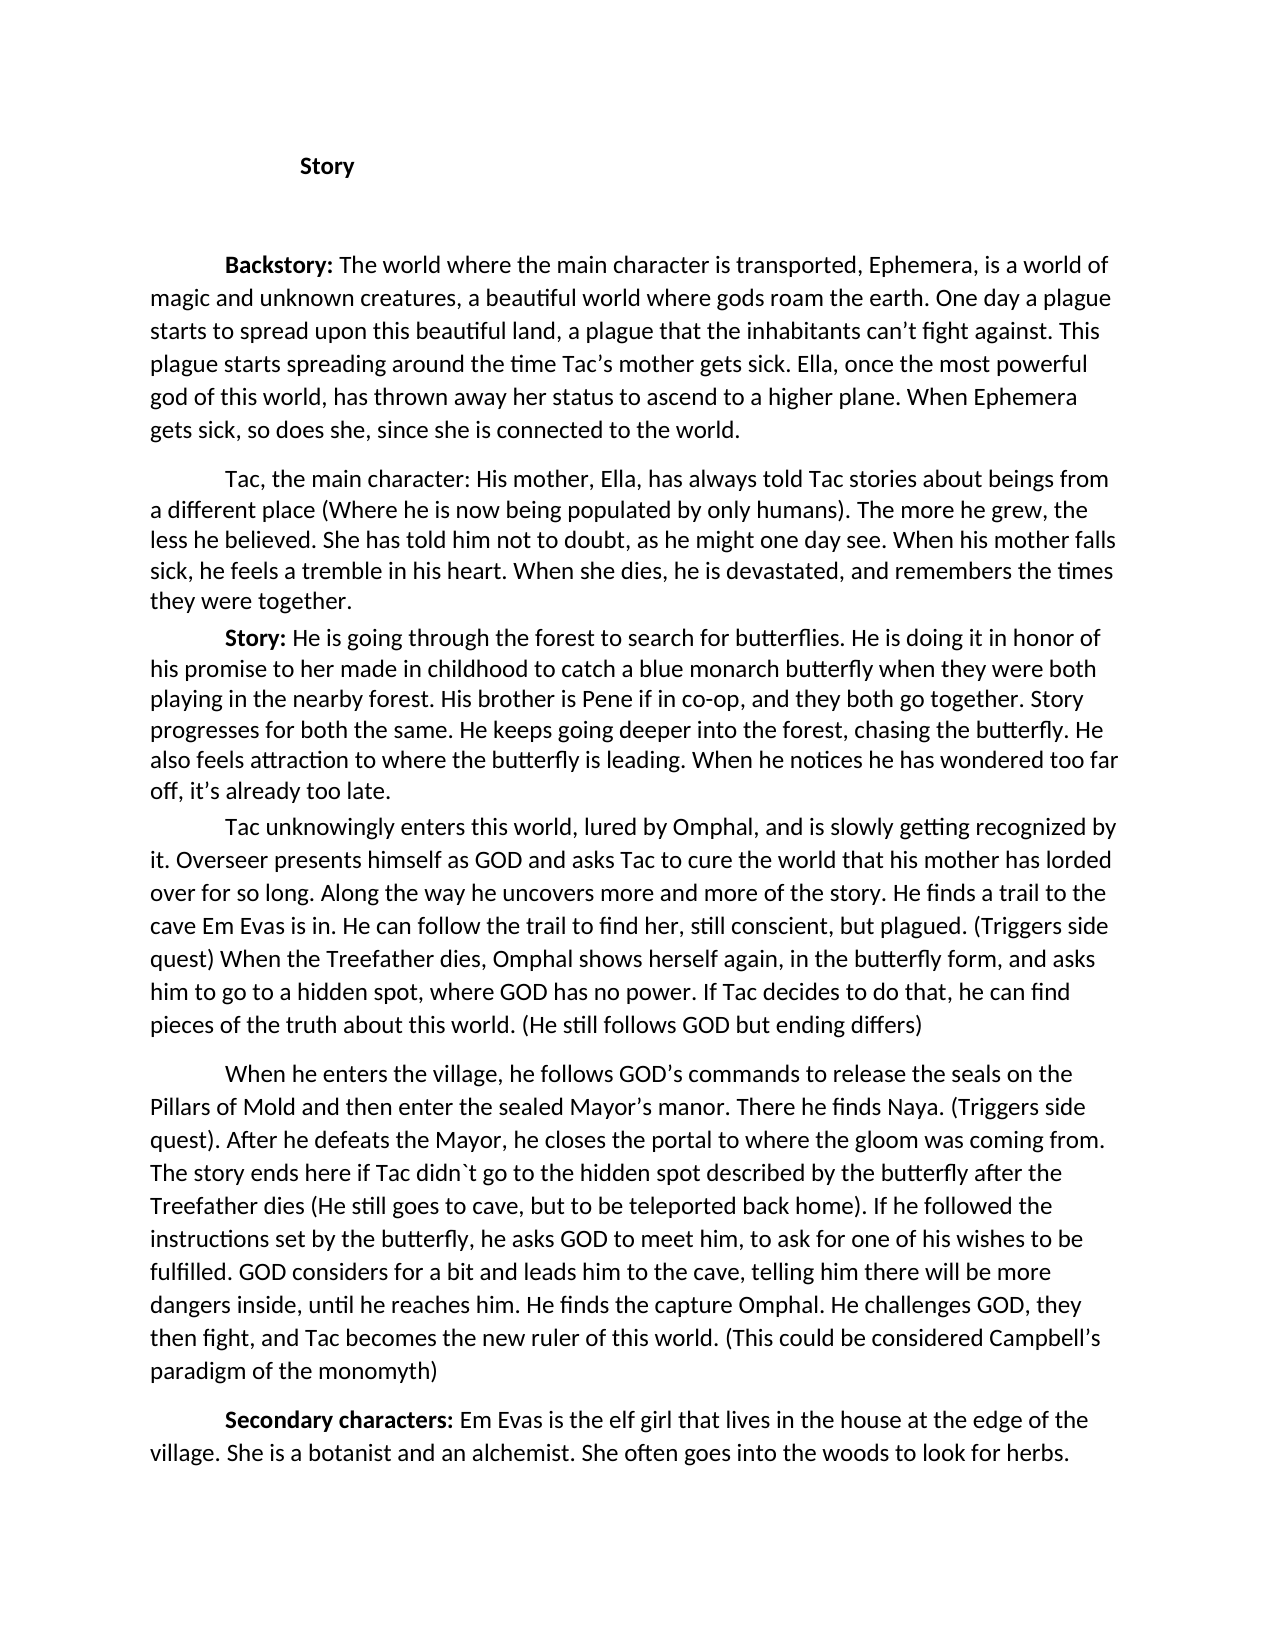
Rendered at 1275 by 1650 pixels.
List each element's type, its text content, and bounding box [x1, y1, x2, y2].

text Backstory: The world where the main character is transported, Ephemera, is a world of magic and unknown creatures, a beautiful world where gods roam the earth. One day a plague starts to spread upon this beautiful land, a plague that the inhabitants can’t fight against. This plague starts spreading around the time Tac’s mother gets sick. Ella, once the most powerful god of this world, has thrown away her status to ascend to a higher plane. When Ephemera gets sick, so does she, since she is connected to the world. [150, 249, 1125, 444]
text Story: He is going through the forest to search for butterflies. He is doing it in honor of his promise to her made in childhood to catch a blue monarch butterfly when they were both playing in the nearby forest. His brother is Pene if in co-op, and they both go together. Story progresses for both the same. He keeps going deeper into the forest, chasing the butterfly. He also feels attraction to where the butterfly is leading. When he notices he has wondered too far off, it’s already too late. [150, 622, 1125, 805]
text Tac, the main character: His mother, Ella, has always told Tac stories about beings from a different place (Where he is now being populated by only humans). The more he grew, the less he believed. She has told him not to doubt, as he might one day see. When his mother falls sick, he feels a tremble in his heart. When she dies, he is devastated, and remembers the times they were together. [150, 463, 1125, 616]
text Story [150, 150, 1125, 181]
text Tac unknowingly enters this world, lured by Omphal, and is slowly getting recognized by it. Overseer presents himself as GOD and asks Tac to cure the world that his mother has lorded over for so long. Along the way he uncovers more and more of the story. He finds a trail to the cave Em Evas is in. He can follow the trail to find her, still conscient, but plagued. (Triggers side quest) When the Treefather dies, Omphal shows herself again, in the butterfly form, and asks him to go to a hidden spot, where GOD has no power. If Tac decides to do that, he can find pieces of the truth about this world. (He still follows GOD but ending differs) [150, 812, 1125, 1039]
text When he enters the village, he follows GOD’s commands to release the seals on the Pillars of Mold and then enter the sealed Mayor’s manor. There he finds Naya. (Triggers side quest). After he defeats the Mayor, he closes the portal to where the gloom was coming from. The story ends here if Tac didn`t go to the hidden spot described by the butterfly after the Treefather dies (He still goes to cave, but to be teleported back home). If he followed the instructions set by the butterfly, he asks GOD to meet him, to ask for one of his wishes to be fulfilled. GOD considers for a bit and leads him to the cave, telling him there will be more dangers inside, until he reaches him. He finds the capture Omphal. He challenges GOD, they then fight, and Tac becomes the new ruler of this world. (This could be considered Campbell’s paradigm of the monomyth) [150, 1059, 1125, 1385]
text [150, 1404, 1125, 1468]
